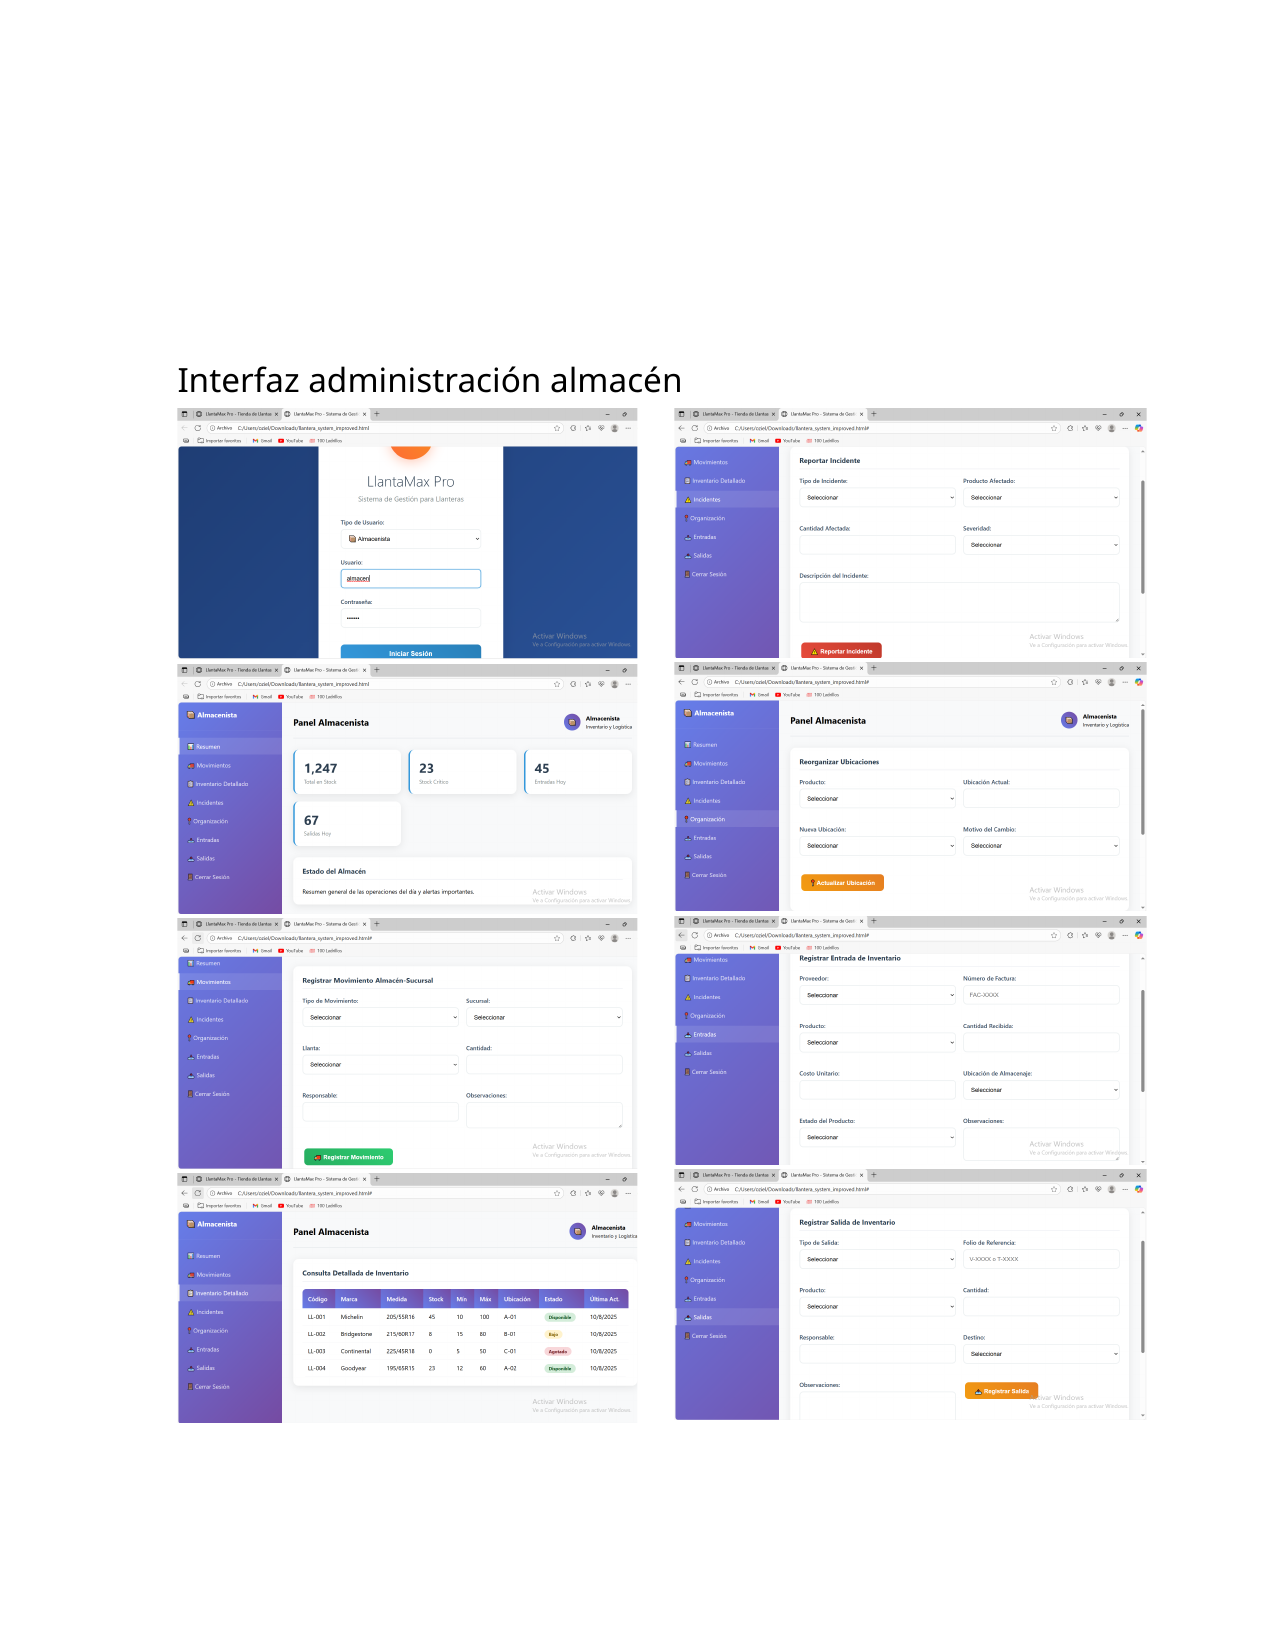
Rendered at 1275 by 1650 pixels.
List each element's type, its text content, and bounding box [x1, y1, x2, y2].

picture [177, 918, 638, 1169]
text Interfaz administración almacén [177, 356, 1098, 402]
picture [177, 408, 638, 659]
picture [674, 662, 1147, 911]
picture [674, 916, 1147, 1165]
picture [177, 664, 638, 914]
picture [674, 408, 1147, 658]
picture [177, 1173, 638, 1423]
picture [674, 1169, 1147, 1420]
